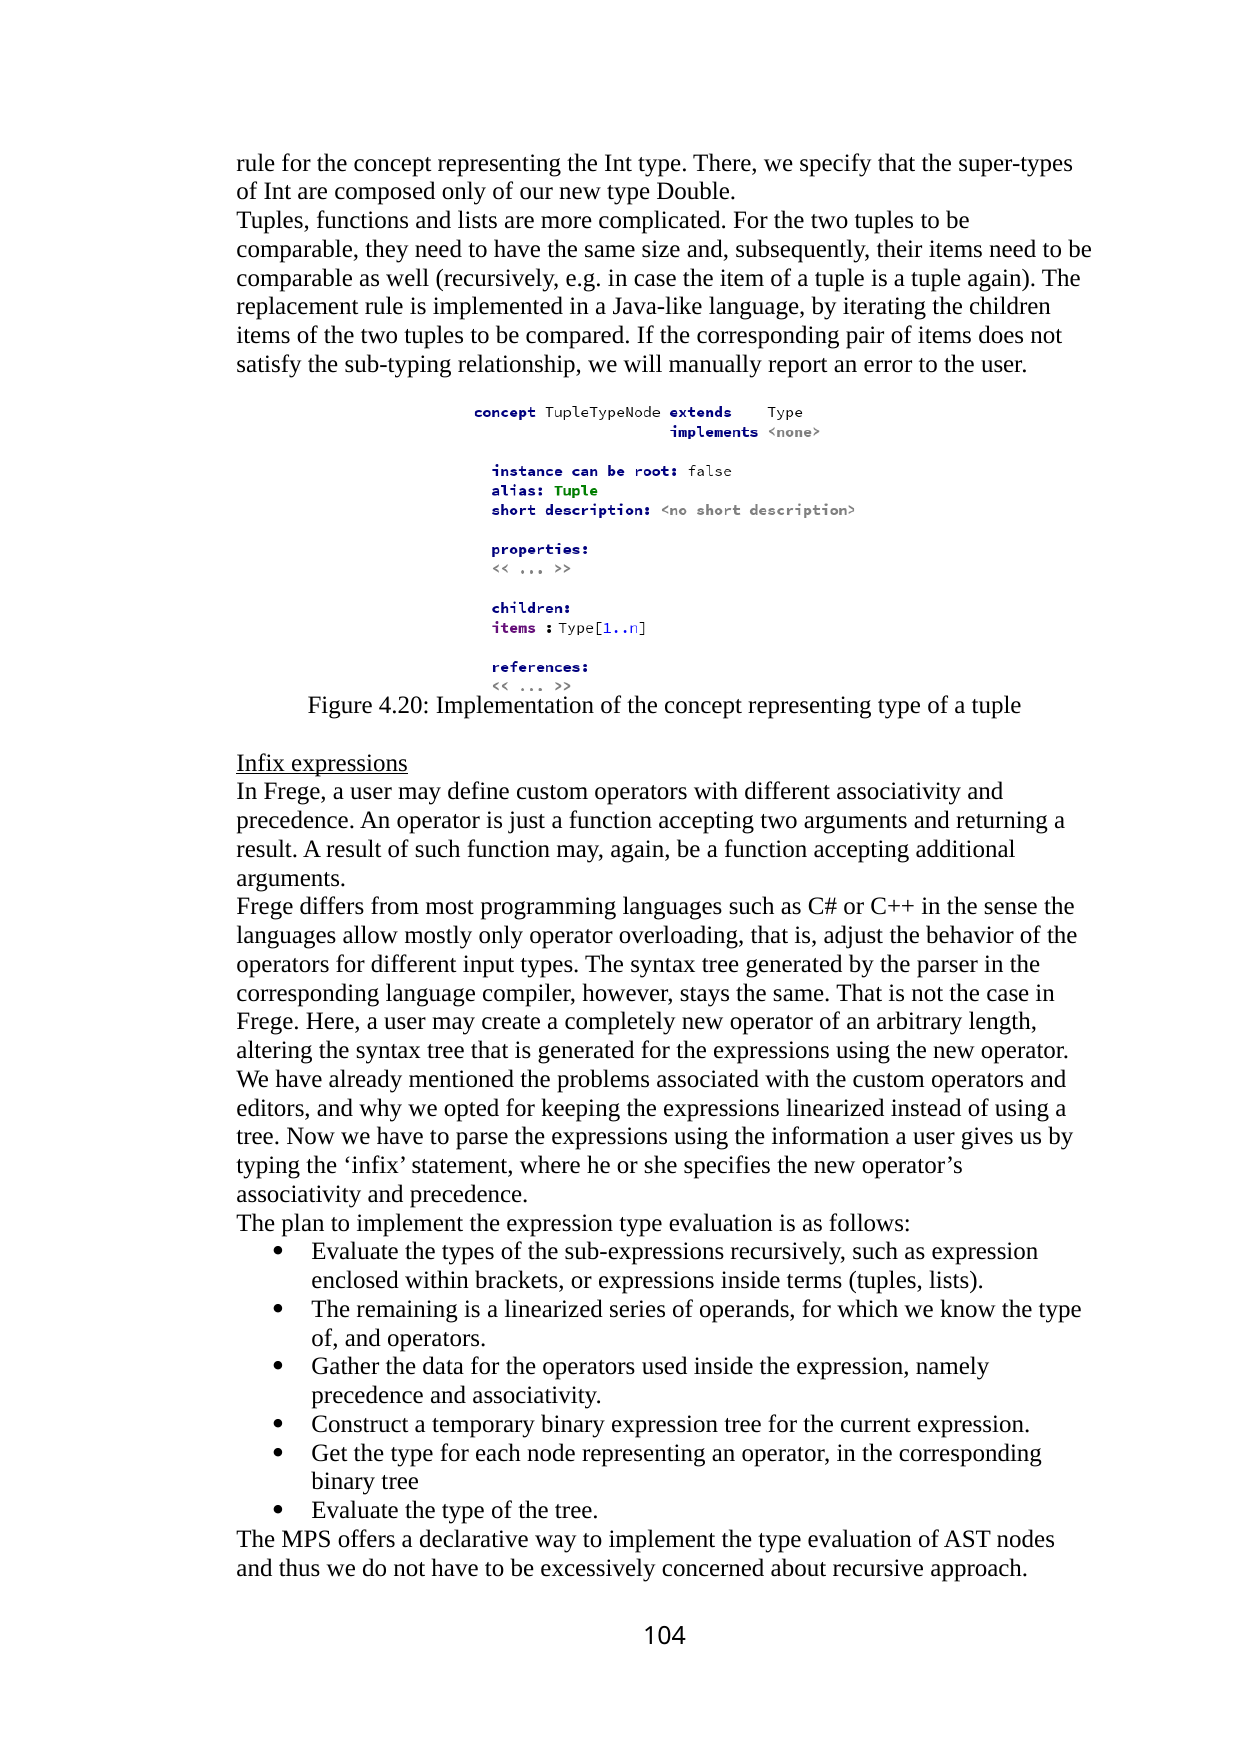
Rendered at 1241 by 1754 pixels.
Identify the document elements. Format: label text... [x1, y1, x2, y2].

picture [474, 406, 855, 691]
text Frege differs from most programming languages such as C# or C++ in the sense the languages allow mostly only operator overloading, that is, adjust the behavior of the operators for different input types. The syntax tree generated by the parser in the corresponding language compiler, however, stays the same. That is not the case in Frege. Here, a user may create a completely new operator of an arbitrary length, altering the syntax tree that is generated for the expressions using the new operator. [236, 891, 1092, 1064]
list Get the type for each node representing an operator, in the corresponding binary tree [274, 1438, 1092, 1495]
text Infix expressions [236, 748, 1092, 776]
text Tuples, functions and lists are more complicated. For the two tuples to be comparable, they need to have the same size and, subsequently, their items need to be comparable as well (recursively, e.g. in case the item of a tuple is a tuple again). The replacement rule is implemented in a Java-like language, by iterating the children items of the two tuples to be compared. If the corresponding pair of items does not satisfy the sub-typing relationship, we will manually report an error to the user. [236, 205, 1092, 378]
list Evaluate the types of the sub-expressions recursively, such as expression enclosed within brackets, or expressions inside terms (tuples, lists). [274, 1236, 1092, 1294]
text In Frege, a user may define custom operators with different associativity and precedence. An operator is just a function accepting two arguments and returning a result. A result of such function may, again, be a function accepting additional arguments. [236, 776, 1092, 891]
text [236, 148, 1092, 205]
list Construct a temporary binary expression tree for the current expression. [274, 1409, 1092, 1438]
list The remaining is a linearized series of operands, for which we know the type of, and operators. [274, 1294, 1092, 1351]
list Evaluate the type of the tree. [274, 1495, 1092, 1524]
text Figure 4.20: Implementation of the concept representing type of a tuple [236, 690, 1092, 719]
text We have already mentioned the problems associated with the custom operators and editors, and why we opted for keeping the expressions linearized instead of using a tree. Now we have to parse the expressions using the information a user gives us by typing the ‘infix’ statement, where he or she specifies the new operator’s associativity and precedence. [236, 1064, 1092, 1208]
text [236, 1524, 1092, 1581]
text The plan to implement the expression type evaluation is as follows: [236, 1208, 1092, 1236]
list Gather the data for the operators used inside the expression, namely precedence and associativity. [274, 1351, 1092, 1409]
